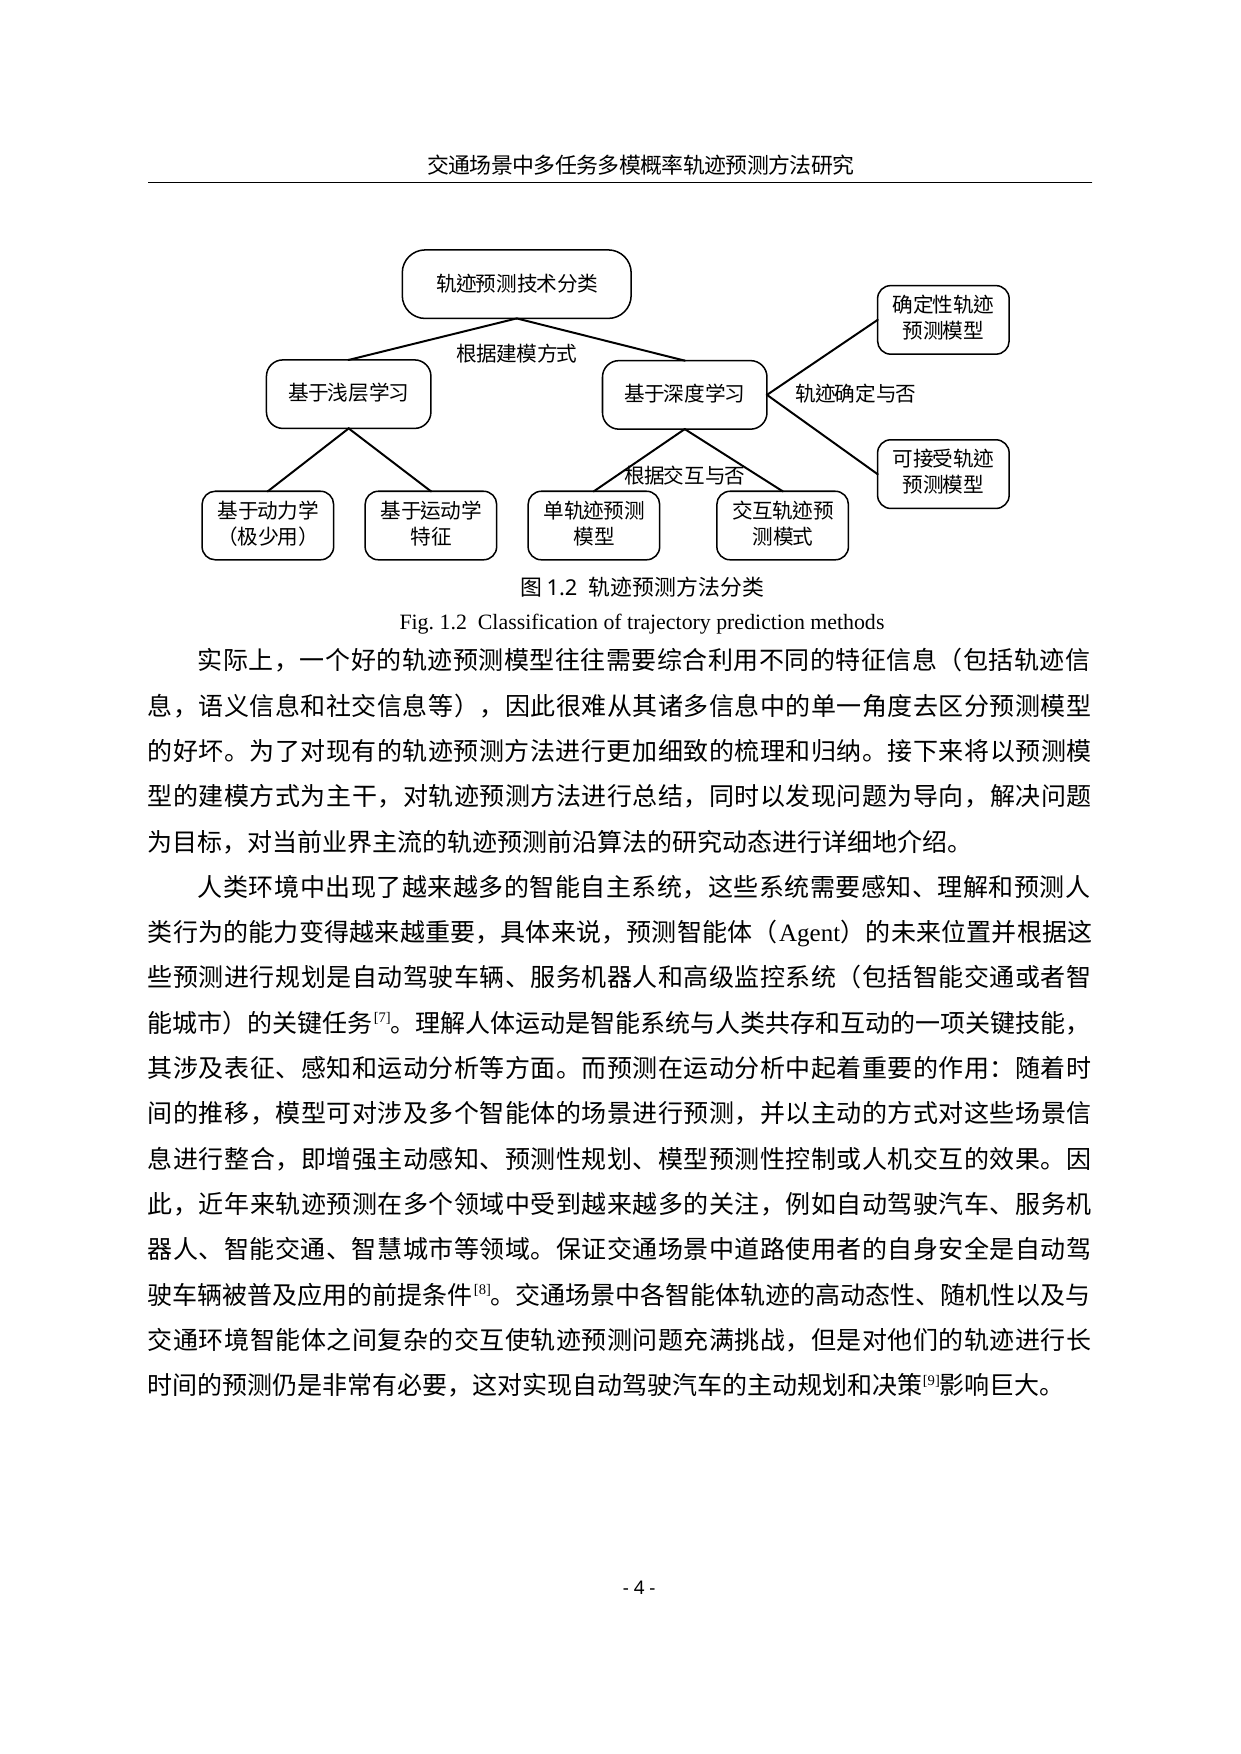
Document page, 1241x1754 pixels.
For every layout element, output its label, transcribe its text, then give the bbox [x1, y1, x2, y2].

text 人类环境中出现了越来越多的智能自主系统，这些系统需要感知、理解和预测人类行为的能力变得越来越重要，具体来说，预测智能体（Agent）的未来位置并根据这些预测进行规划是自动驾驶车辆、服务机器人和高级监控系统（包括智能交通或者智能城市）的关键任务[7]。理解人体运动是智能系统与人类共存和互动的一项关键技能，其涉及表征、感知和运动分析等方面。而预测在运动分析中起着重要的作用：随着时间的推移，模型可对涉及多个智能体的场景进行预测，并以主动的方式对这些场景信息进行整合，即增强主动感知、预测性规划、模型预测性控制或人机交互的效果。因此，近年来轨迹预测在多个领域中受到越来越多的关注，例如自动驾驶汽车、服务机器人、智能交通、智慧城市等领域。保证交通场景中道路使用者的自身安全是自动驾驶车辆被普及应用的前提条件[8]。交通场景中各智能体轨迹的高动态性、随机性以及与交通环境智能体之间复杂的交互使轨迹预测问题充满挑战，但是对他们的轨迹进行长时间的预测仍是非常有必要，这对实现自动驾驶汽车的主动规划和决策[9]影响巨大。 [148, 867, 1092, 1402]
text Fig. 1.2 Classification of trajectory prediction methods [148, 609, 1092, 634]
text 实际上，一个好的轨迹预测模型往往需要综合利用不同的特征信息（包括轨迹信息，语义信息和社交信息等），因此很难从其诸多信息中的单一角度去区分预测模型的好坏。为了对现有的轨迹预测方法进行更加细致的梳理和归纳。接下来将以预测模型的建模方式为主干，对轨迹预测方法进行总结，同时以发现问题为导向，解决问题为目标，对当前业界主流的轨迹预测前沿算法的研究动态进行详细地介绍。 [148, 641, 1092, 858]
text 图1.2 轨迹预测方法分类 [148, 569, 1092, 601]
